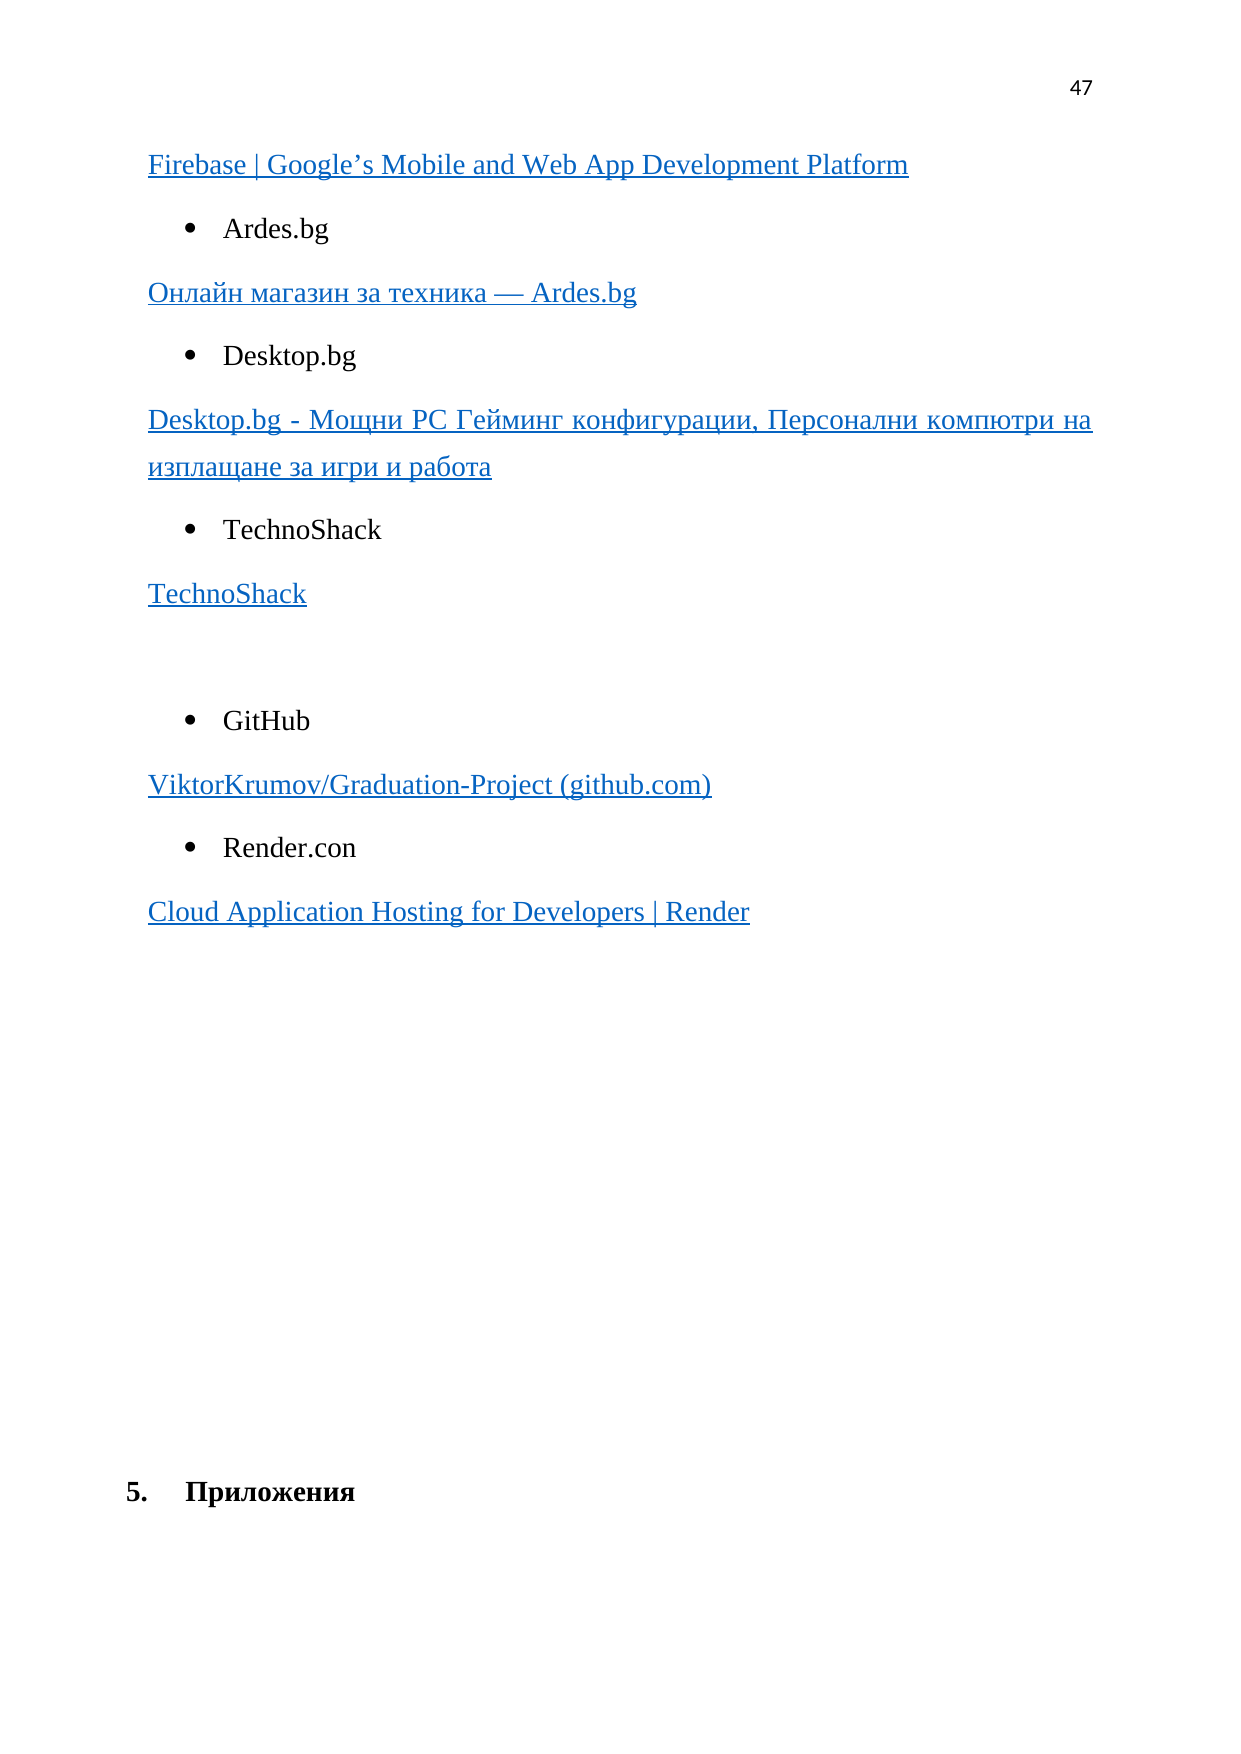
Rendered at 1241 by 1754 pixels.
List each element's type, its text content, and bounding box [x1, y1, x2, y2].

text Онлайн магазин за техника — Ardes.bg [148, 275, 1093, 308]
list Desktop.bg [185, 338, 1093, 372]
text Desktop.bg - Мощни PC Гейминг конфигурации, Персонални компютри на изплащане за игри и работа [148, 402, 1093, 431]
text Desktop.bg - Мощни PC Гейминг конфигурации, Персонални компютри на изплащане за игри и работа [148, 433, 1093, 482]
text ViktorKrumov/Graduation-Project (github.com) [148, 767, 1093, 801]
text Cloud Application Hosting for Developers | Render [148, 894, 1093, 928]
text TechnoShack [148, 576, 1093, 610]
list GitHub [185, 703, 1093, 737]
text Firebase | Google’s Mobile and Web App Development Platform [148, 147, 1093, 181]
list Ardes.bg [185, 211, 1093, 245]
subtitle Приложения [148, 1474, 1093, 1508]
list Render.con [185, 831, 1093, 864]
list TechnoShack [185, 512, 1093, 546]
